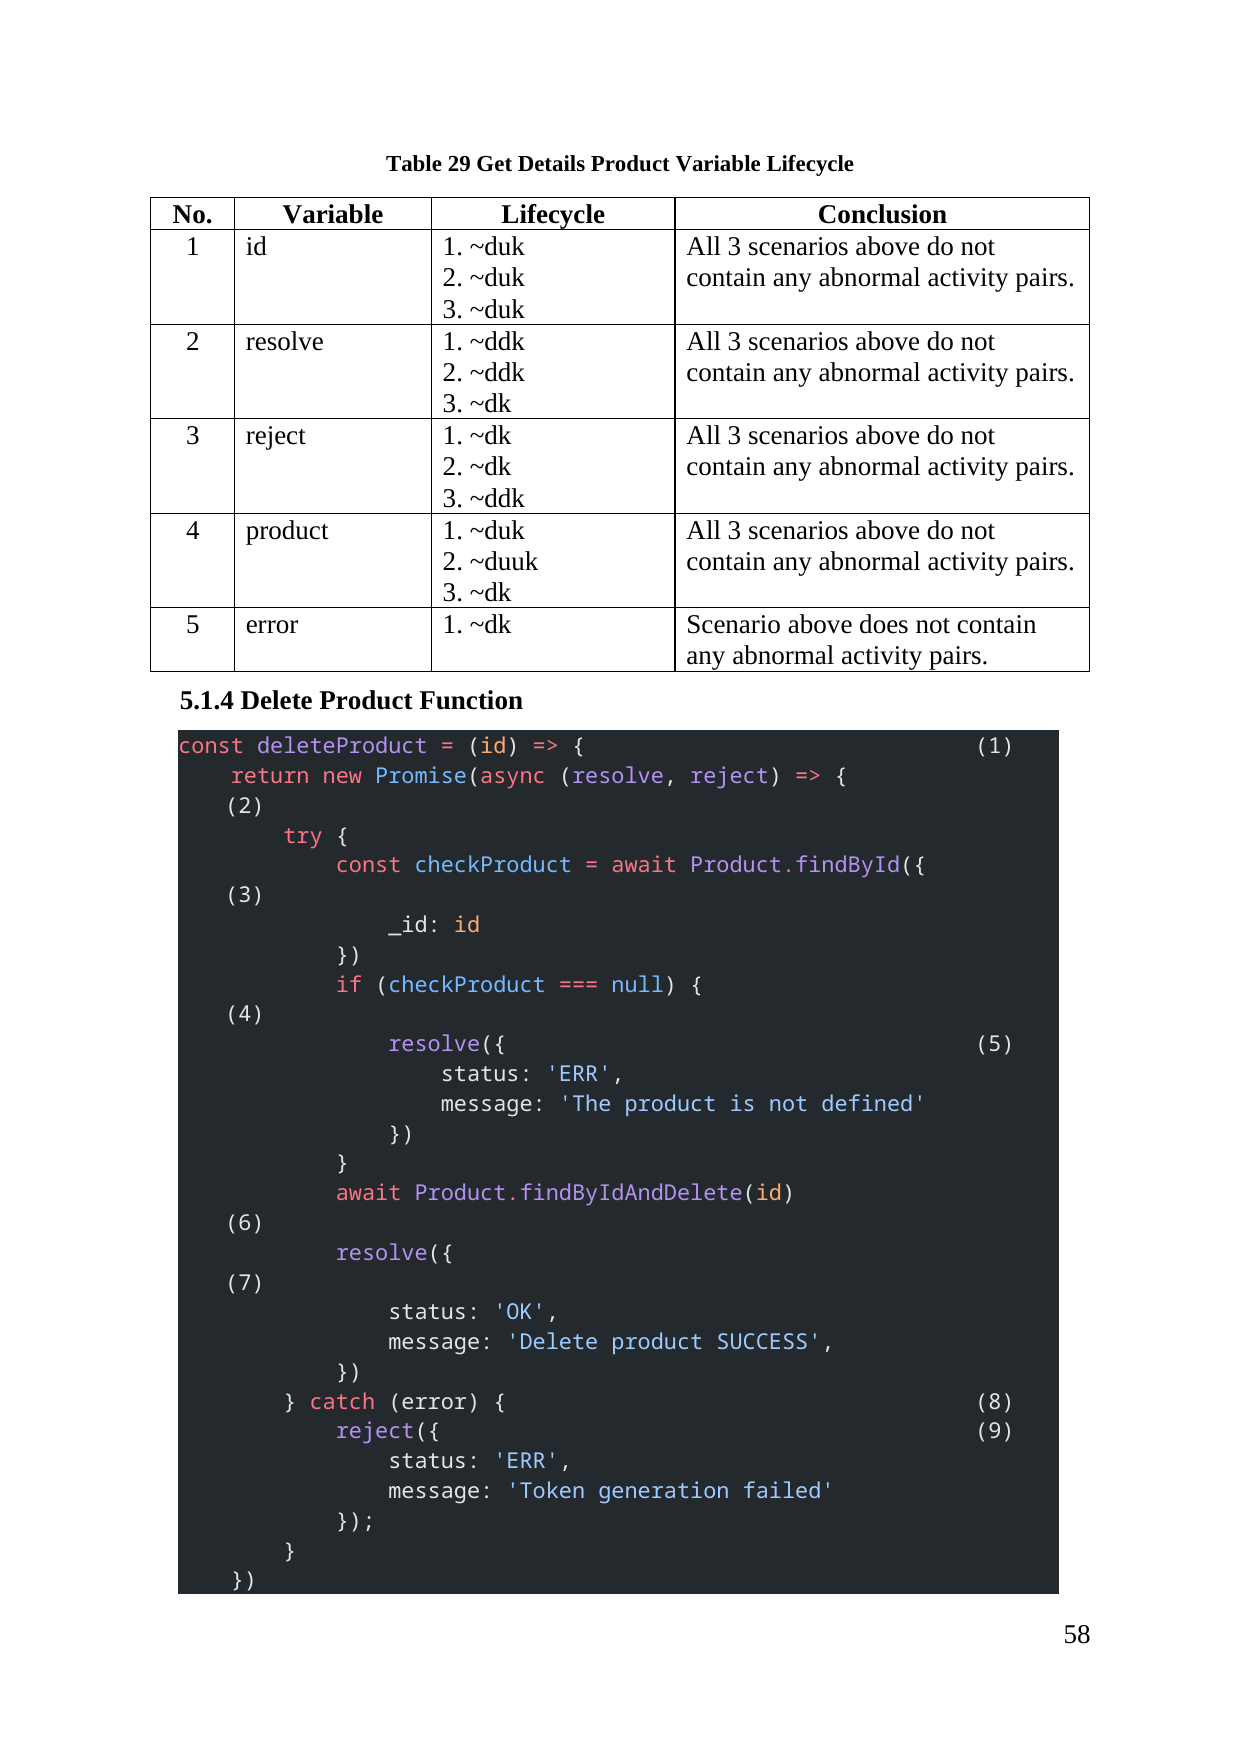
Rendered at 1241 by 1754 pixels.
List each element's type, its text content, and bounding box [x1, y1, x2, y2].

table_header Conclusion [676, 198, 1089, 229]
subtitle 5.1.4 Delete Product Function [179, 684, 1090, 715]
table_cell 1. ~dk 2. ~dk 3. ~ddk [432, 419, 674, 513]
table_cell 3 [151, 419, 234, 513]
text resolve({ (7) [178, 1237, 1059, 1296]
text status: 'ERR', [178, 1445, 1059, 1475]
table_cell 1 [151, 230, 234, 324]
text }); [178, 1505, 1059, 1534]
table_cell product [235, 514, 431, 607]
table_cell 1. ~dk [432, 608, 674, 671]
text } catch (error) { (8) [178, 1386, 1059, 1415]
table_cell resolve [235, 325, 431, 418]
table_header Lifecycle [432, 198, 674, 229]
table_cell reject [235, 419, 431, 513]
text resolve({ (5) [178, 1028, 1059, 1058]
text const checkProduct = await Product.findById({ (3) [178, 849, 1059, 909]
table_cell 1. ~duk 2. ~duk 3. ~duk [432, 230, 674, 324]
table_cell 1. ~duk 2. ~duuk 3. ~dk [432, 514, 674, 607]
table_header Variable [235, 198, 431, 229]
table_cell 2 [151, 325, 234, 418]
text }) [178, 1356, 1059, 1386]
table_cell All 3 scenarios above do not contain any abnormal activity pairs. [676, 230, 1089, 324]
table_cell 1. ~ddk 2. ~ddk 3. ~dk [432, 325, 674, 418]
table_cell 4 [151, 514, 234, 607]
text Table 29 Get Details Product Variable Lifecycle [150, 150, 1090, 176]
text }) [178, 1564, 1059, 1594]
table_cell All 3 scenarios above do not contain any abnormal activity pairs. [676, 325, 1089, 418]
table_cell Scenario above does not contain any abnormal activity pairs. [676, 608, 1089, 671]
text } [178, 1534, 1059, 1564]
text return new Promise(async (resolve, reject) => { (2) [178, 760, 1059, 819]
text const deleteProduct = (id) => { (1) [178, 730, 1059, 760]
table_cell id [235, 230, 431, 324]
table_cell All 3 scenarios above do not contain any abnormal activity pairs. [676, 419, 1089, 513]
text await Product.findByIdAndDelete(id) (6) [178, 1177, 1059, 1237]
text message: 'The product is not defined' [178, 1088, 1059, 1117]
text } [178, 1147, 1059, 1177]
text status: 'ERR', [178, 1058, 1059, 1088]
text if (checkProduct === null) { (4) [178, 968, 1059, 1028]
text status: 'OK', [178, 1296, 1059, 1326]
text }) [178, 939, 1059, 968]
text message: 'Delete product SUCCESS', [178, 1326, 1059, 1356]
text message: 'Token generation failed' [178, 1475, 1059, 1505]
table_cell error [235, 608, 431, 671]
text _id: id [178, 909, 1059, 939]
table_cell 5 [151, 608, 234, 671]
text try { [178, 819, 1059, 849]
table_header No. [151, 198, 234, 229]
text }) [178, 1117, 1059, 1147]
table_cell All 3 scenarios above do not contain any abnormal activity pairs. [676, 514, 1089, 607]
text reject({ (9) [178, 1415, 1059, 1445]
